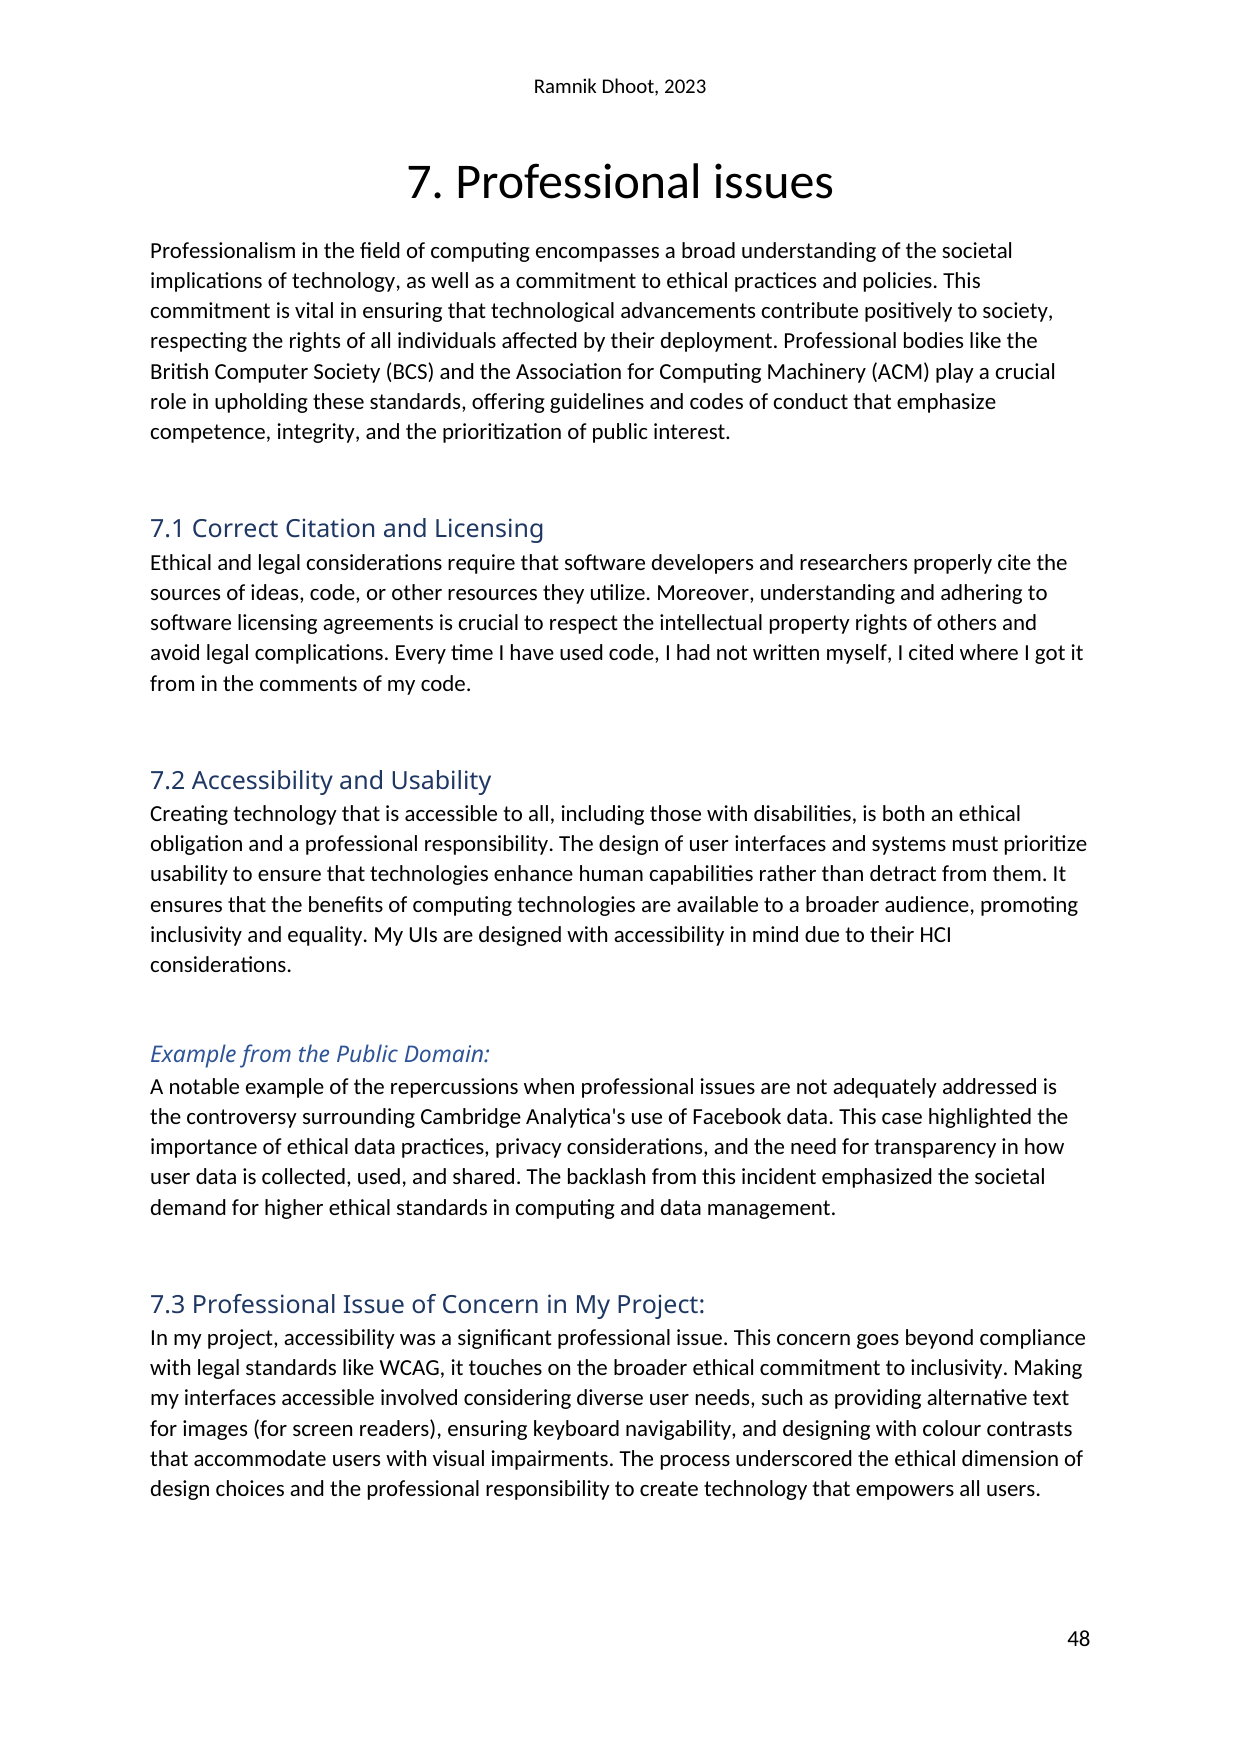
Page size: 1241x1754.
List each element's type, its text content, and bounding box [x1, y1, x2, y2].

text Professionalism in the field of computing encompasses a broad understanding of the societal implications of technology, as well as a commitment to ethical practices and policies. This commitment is vital in ensuring that technological advancements contribute positively to society, respecting the rights of all individuals affected by their deployment. Professional bodies like the British Computer Society (BCS) and the Association for Computing Machinery (ACM) play a crucial role in upholding these standards, offering guidelines and codes of conduct that emphasize competence, integrity, and the prioritization of public interest. [150, 236, 1090, 445]
text A notable example of the repercussions when professional issues are not adequately addressed is the controversy surrounding Cambridge Analytica's use of Facebook data. This case highlighted the importance of ethical data practices, privacy considerations, and the need for transparency in how user data is collected, used, and shared. The backlash from this incident emphasized the societal demand for higher ethical standards in computing and data management. [150, 1072, 1090, 1221]
subtitle 7.3 Professional Issue of Concern in My Project: [150, 1286, 1090, 1320]
subtitle 7.1 Correct Citation and Licensing [150, 511, 1090, 545]
title 7. Professional issues [150, 150, 1090, 211]
text In my project, accessibility was a significant professional issue. This concern goes beyond compliance with legal standards like WCAG, it touches on the broader ethical commitment to inclusivity. Making my interfaces accessible involved considering diverse user needs, such as providing alternative text for images (for screen readers), ensuring keyboard navigability, and designing with colour contrasts that accommodate users with visual impairments. The process underscored the ethical dimension of design choices and the professional responsibility to create technology that empowers all users. [150, 1323, 1090, 1502]
subtitle 7.2 Accessibility and Usability [150, 762, 1090, 796]
text Ethical and legal considerations require that software developers and researchers properly cite the sources of ideas, code, or other resources they utilize. Moreover, understanding and adhering to software licensing agreements is crucial to respect the intellectual property rights of others and avoid legal complications. Every time I have used code, I had not written myself, I cited where I got it from in the comments of my code. [150, 548, 1090, 697]
text Creating technology that is accessible to all, including those with disabilities, is both an ethical obligation and a professional responsibility. The design of user interfaces and systems must prioritize usability to ensure that technologies enhance human capabilities rather than detract from them. It ensures that the benefits of computing technologies are available to a broader audience, promoting inclusivity and equality. My UIs are designed with accessibility in mind due to their HCI considerations. [150, 799, 1090, 978]
subtitle Example from the Public Domain: [150, 1038, 1090, 1069]
